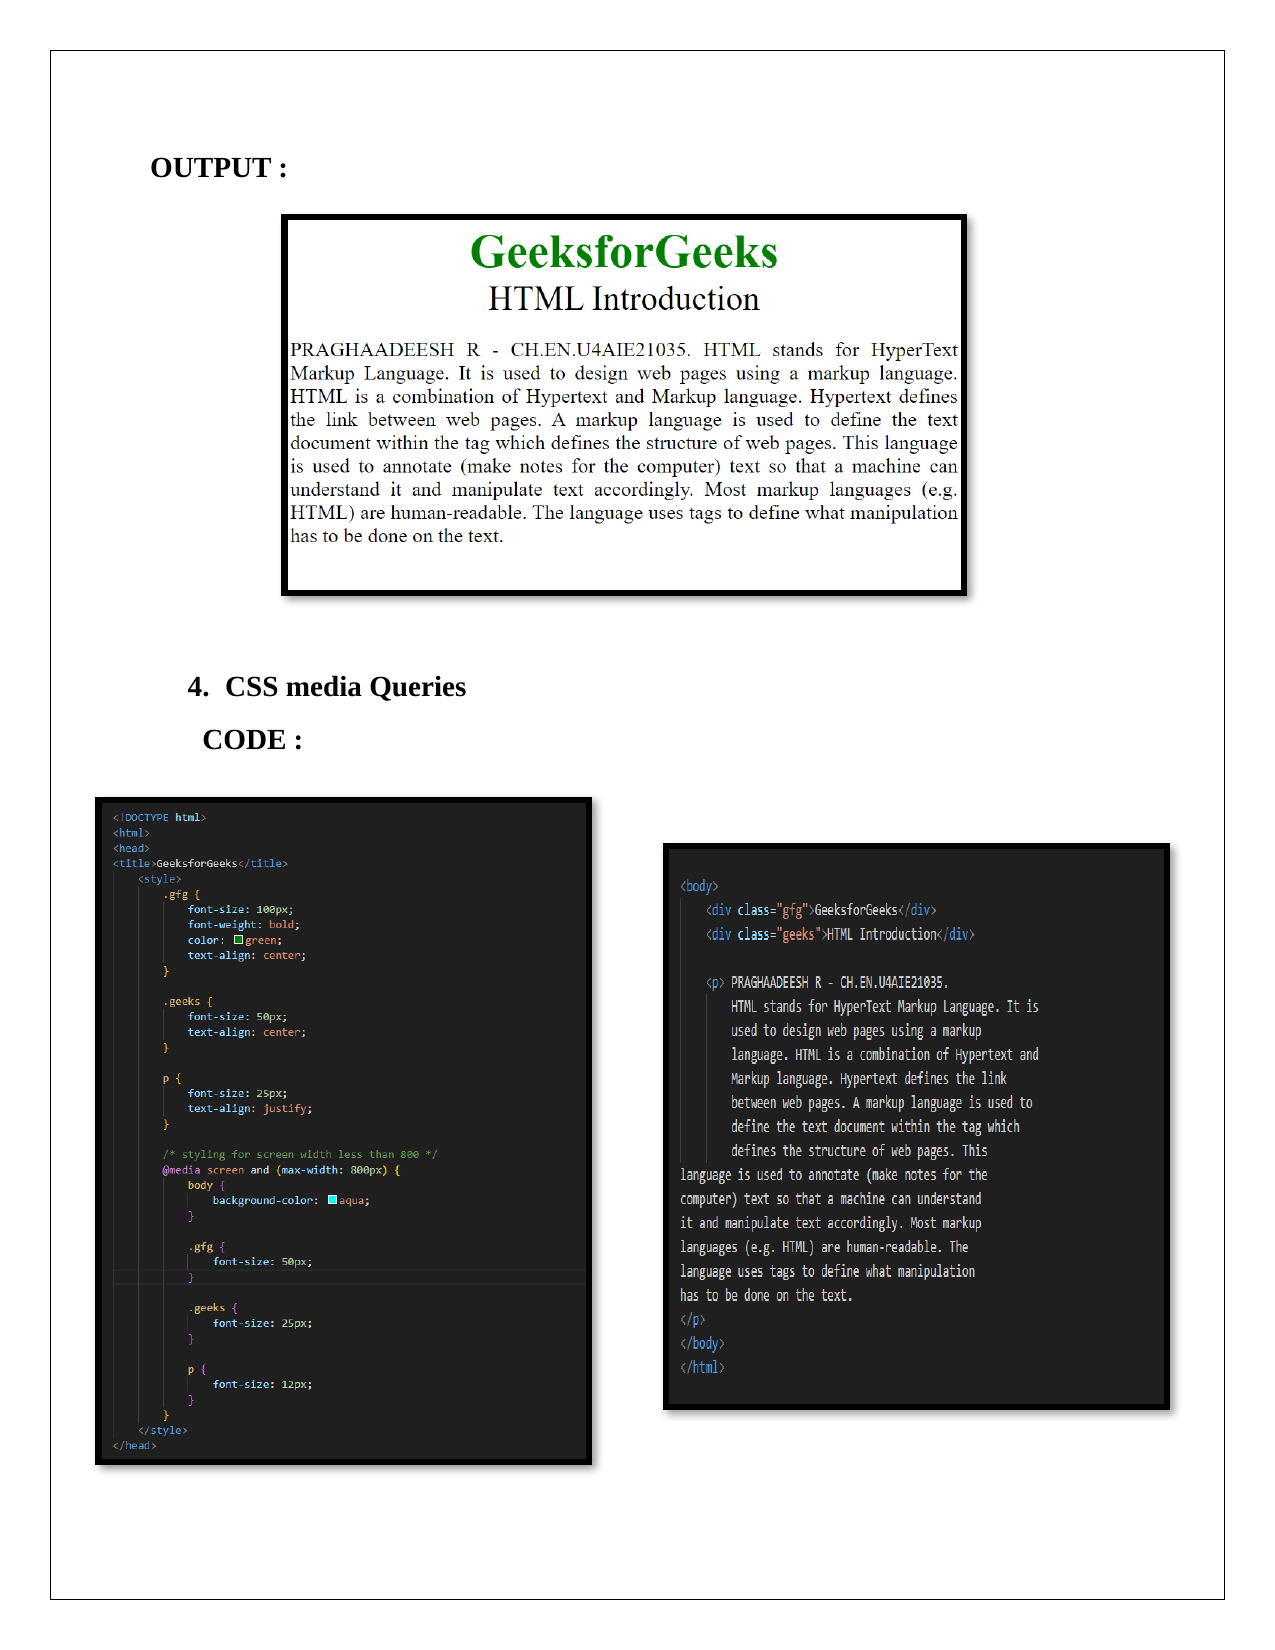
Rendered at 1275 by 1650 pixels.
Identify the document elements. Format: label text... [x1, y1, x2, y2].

text CODE : [187, 722, 1125, 755]
text OUTPUT : [150, 150, 1125, 183]
picture [669, 849, 1164, 1404]
picture [102, 803, 586, 1459]
list CSS media Queries [187, 669, 1125, 703]
picture [288, 220, 961, 590]
